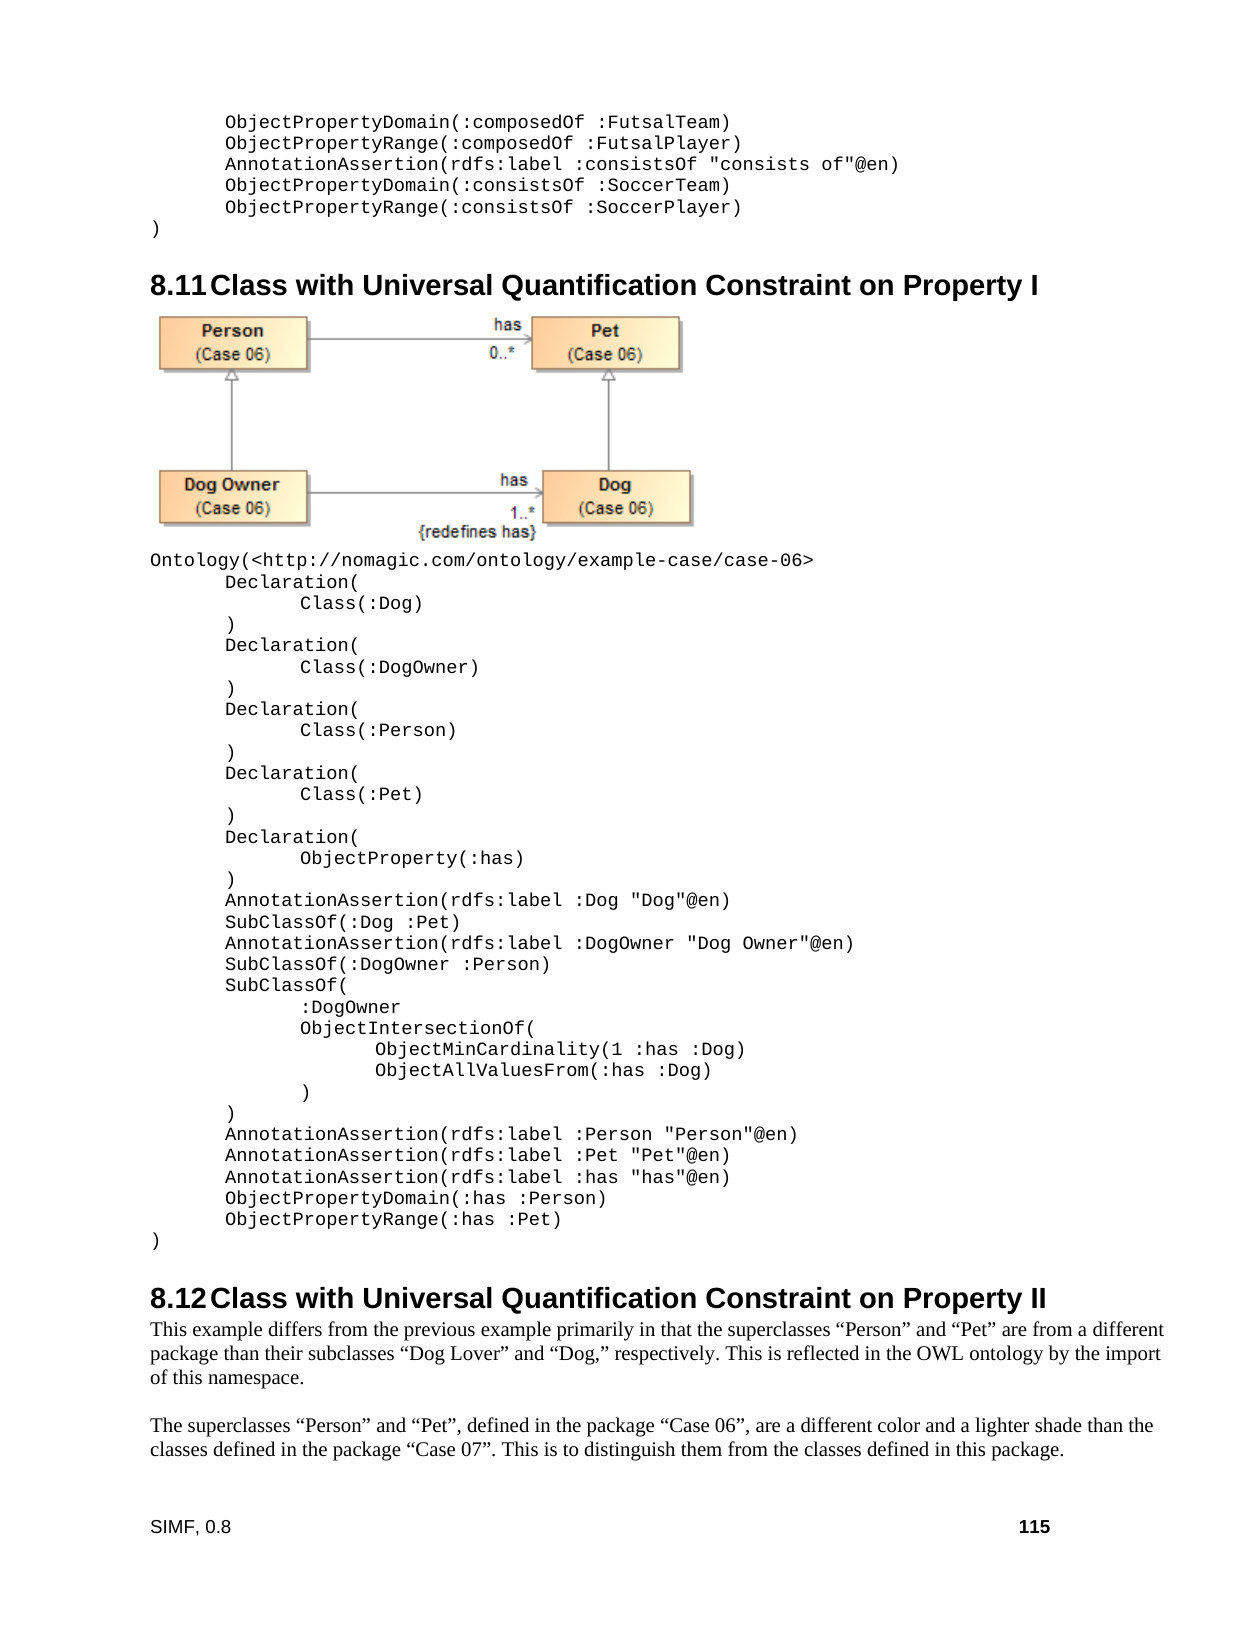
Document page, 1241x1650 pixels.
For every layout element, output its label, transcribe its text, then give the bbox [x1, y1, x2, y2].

text ObjectIntersectionOf( [225, 1019, 1165, 1040]
text ObjectPropertyRange(:composedOf :FutsalPlayer) [225, 134, 1165, 155]
text Class(:Person) [225, 721, 1165, 742]
text AnnotationAssertion(rdfs:label :Person "Person"@en) [225, 1125, 1165, 1146]
text ) [225, 806, 1165, 827]
text Class(:DogOwner) [225, 657, 1165, 679]
subtitle Class with Universal Quantification Constraint on Property II [150, 1281, 1165, 1314]
text ObjectProperty(:has) [225, 849, 1165, 870]
text ) [225, 742, 1165, 764]
text ) [150, 219, 1165, 240]
text ) [225, 615, 1165, 636]
text ) [150, 1231, 1165, 1252]
text AnnotationAssertion(rdfs:label :consistsOf "consists of"@en) [225, 155, 1165, 176]
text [150, 1413, 1165, 1461]
text ObjectPropertyDomain(:has :Person) [225, 1189, 1165, 1210]
text :DogOwner [225, 997, 1165, 1019]
text SubClassOf(:Dog :Pet) [225, 912, 1165, 934]
text ObjectPropertyDomain(:composedOf :FutsalTeam) [225, 112, 1165, 134]
text AnnotationAssertion(rdfs:label :has "has"@en) [225, 1167, 1165, 1189]
picture [150, 304, 702, 552]
text SubClassOf( [225, 976, 1165, 997]
text ObjectPropertyDomain(:consistsOf :SoccerTeam) [225, 176, 1165, 197]
text SubClassOf(:DogOwner :Person) [225, 955, 1165, 976]
text ObjectPropertyRange(:consistsOf :SoccerPlayer) [225, 197, 1165, 219]
text AnnotationAssertion(rdfs:label :DogOwner "Dog Owner"@en) [225, 934, 1165, 955]
text ) [225, 1104, 1165, 1125]
text AnnotationAssertion(rdfs:label :Dog "Dog"@en) [225, 891, 1165, 912]
text ) [225, 679, 1165, 700]
text ObjectPropertyRange(:has :Pet) [225, 1210, 1165, 1231]
text Declaration( [225, 827, 1165, 849]
text Declaration( [225, 572, 1165, 594]
text Class(:Dog) [225, 594, 1165, 615]
text ) [300, 1082, 1165, 1104]
text This example differs from the previous example primarily in that the superclasses “Person” and “Pet” are from a different package than their subclasses “Dog Lover” and “Dog,” respectively. This is reflected in the OWL ontology by the import of this namespace. [150, 1317, 1165, 1389]
text ) [225, 870, 1165, 891]
text Ontology(<http://nomagic.com/ontology/example-case/case-06> [150, 551, 1165, 572]
text Declaration( [225, 700, 1165, 721]
text ObjectMinCardinality(1 :has :Dog) [300, 1040, 1165, 1061]
text Declaration( [225, 636, 1165, 657]
text Declaration( [225, 764, 1165, 785]
subtitle Class with Universal Quantification Constraint on Property I [150, 268, 1165, 302]
text AnnotationAssertion(rdfs:label :Pet "Pet"@en) [225, 1146, 1165, 1167]
text ObjectAllValuesFrom(:has :Dog) [300, 1061, 1165, 1082]
text Class(:Pet) [225, 785, 1165, 806]
